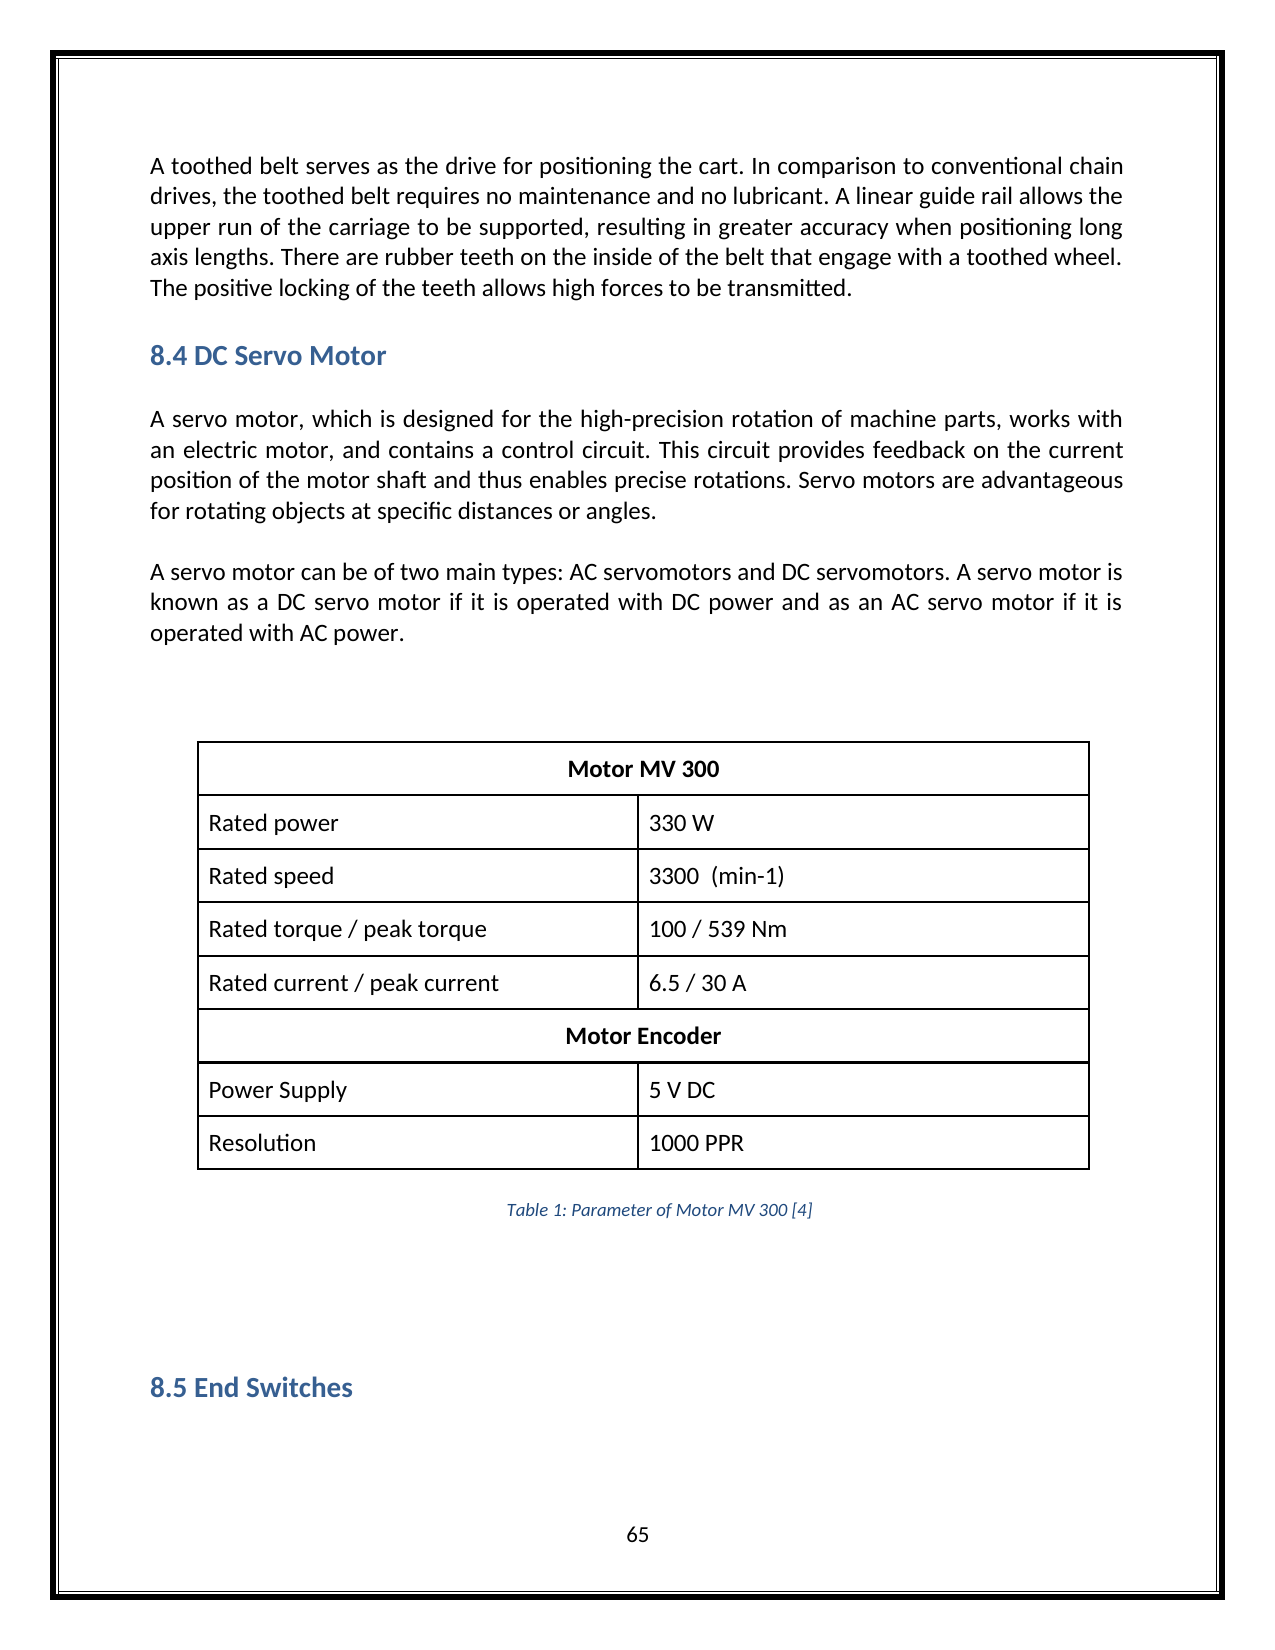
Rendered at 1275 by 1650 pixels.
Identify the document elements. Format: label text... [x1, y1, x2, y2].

table_cell 5 V DC [639, 1064, 1088, 1115]
table_cell 100 / 539 Nm [639, 903, 1088, 954]
table_cell 6.5 / 30 A [639, 957, 1088, 1008]
table_cell Rated torque / peak torque [199, 903, 637, 954]
table_cell Rated power [199, 796, 637, 848]
table_cell Rated speed [199, 850, 637, 901]
table_cell 3300 (min-1) [639, 850, 1088, 901]
table_cell 1000 PPR [639, 1117, 1088, 1168]
table_cell Rated current / peak current [199, 957, 637, 1008]
text Table 1: Parameter of Motor MV 300 [4] [506, 1199, 813, 1222]
table_header Motor MV 300 [199, 743, 1088, 794]
text A servo motor can be of two main types: AC servomotors and DC servomotors. A servo motor is known as a DC servo motor if it is operated with DC power and as an AC servo motor if it is operated with AC power. [150, 556, 1125, 647]
table_cell 330 W [639, 796, 1088, 848]
subtitle 8.4 DC Servo Motor [150, 337, 1125, 373]
table_cell Motor Encoder [199, 1010, 1088, 1061]
subtitle 8.5 End Switches [150, 1369, 1125, 1404]
text A servo motor, which is designed for the high-precision rotation of machine parts, works with an electric motor, and contains a control circuit. This circuit provides feedback on the current position of the motor shaft and thus enables precise rotations. Servo motors are advantageous for rotating objects at specific distances or angles. [150, 403, 1125, 525]
table_cell Power Supply [199, 1064, 637, 1115]
table_cell Resolution [199, 1117, 637, 1168]
text A toothed belt serves as the drive for positioning the cart. In comparison to conventional chain drives, the toothed belt requires no maintenance and no lubricant. A linear guide rail allows the upper run of the carriage to be supported, resulting in greater accuracy when positioning long axis lengths. There are rubber teeth on the inside of the belt that engage with a toothed wheel. The positive locking of the teeth allows high forces to be transmitted. [150, 150, 1125, 303]
